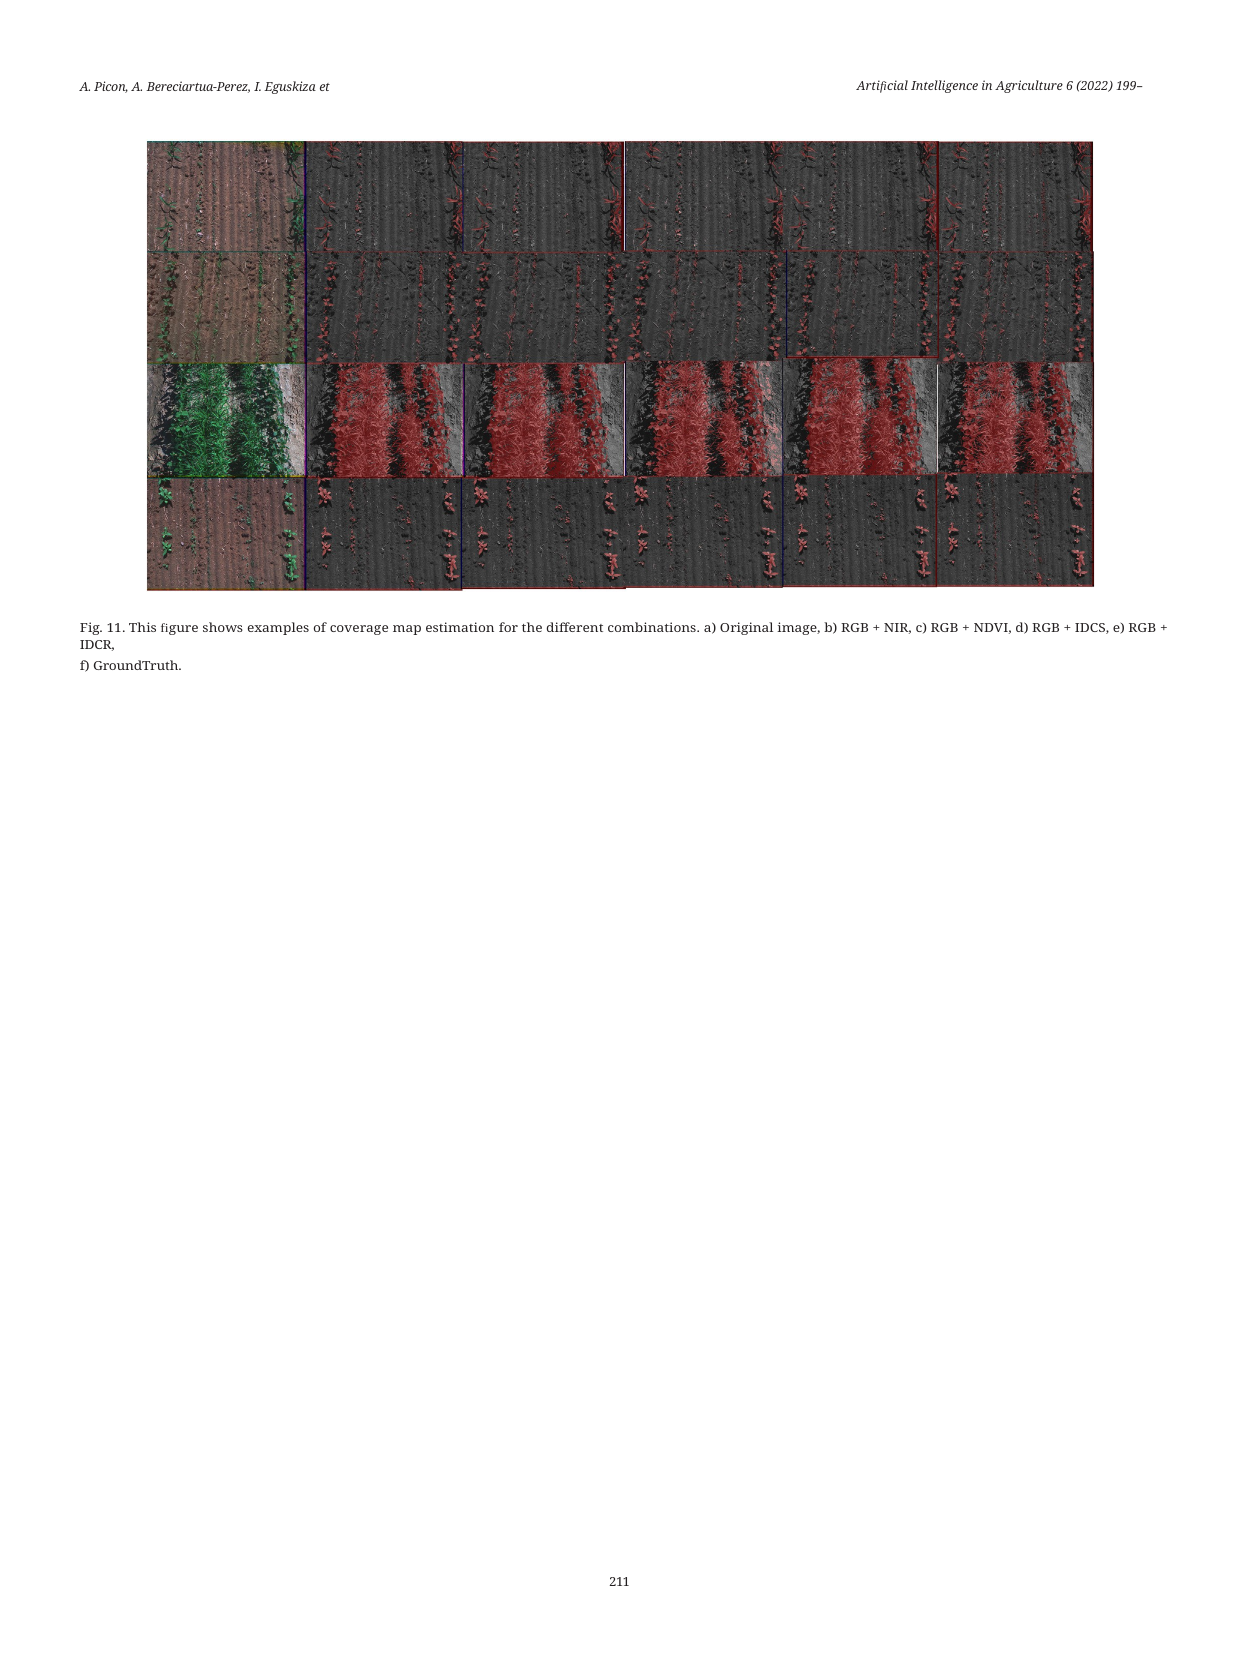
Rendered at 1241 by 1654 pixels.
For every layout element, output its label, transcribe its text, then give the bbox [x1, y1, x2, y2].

text Fig. 11. This figure shows examples of coverage map estimation for the different combinations. a) Original image, b) RGB + NIR, c) RGB + NDVI, d) RGB + IDCS, e) RGB + IDCR, [79, 619, 1173, 653]
text f) GroundTruth. [79, 657, 1173, 674]
picture [145, 139, 1095, 592]
